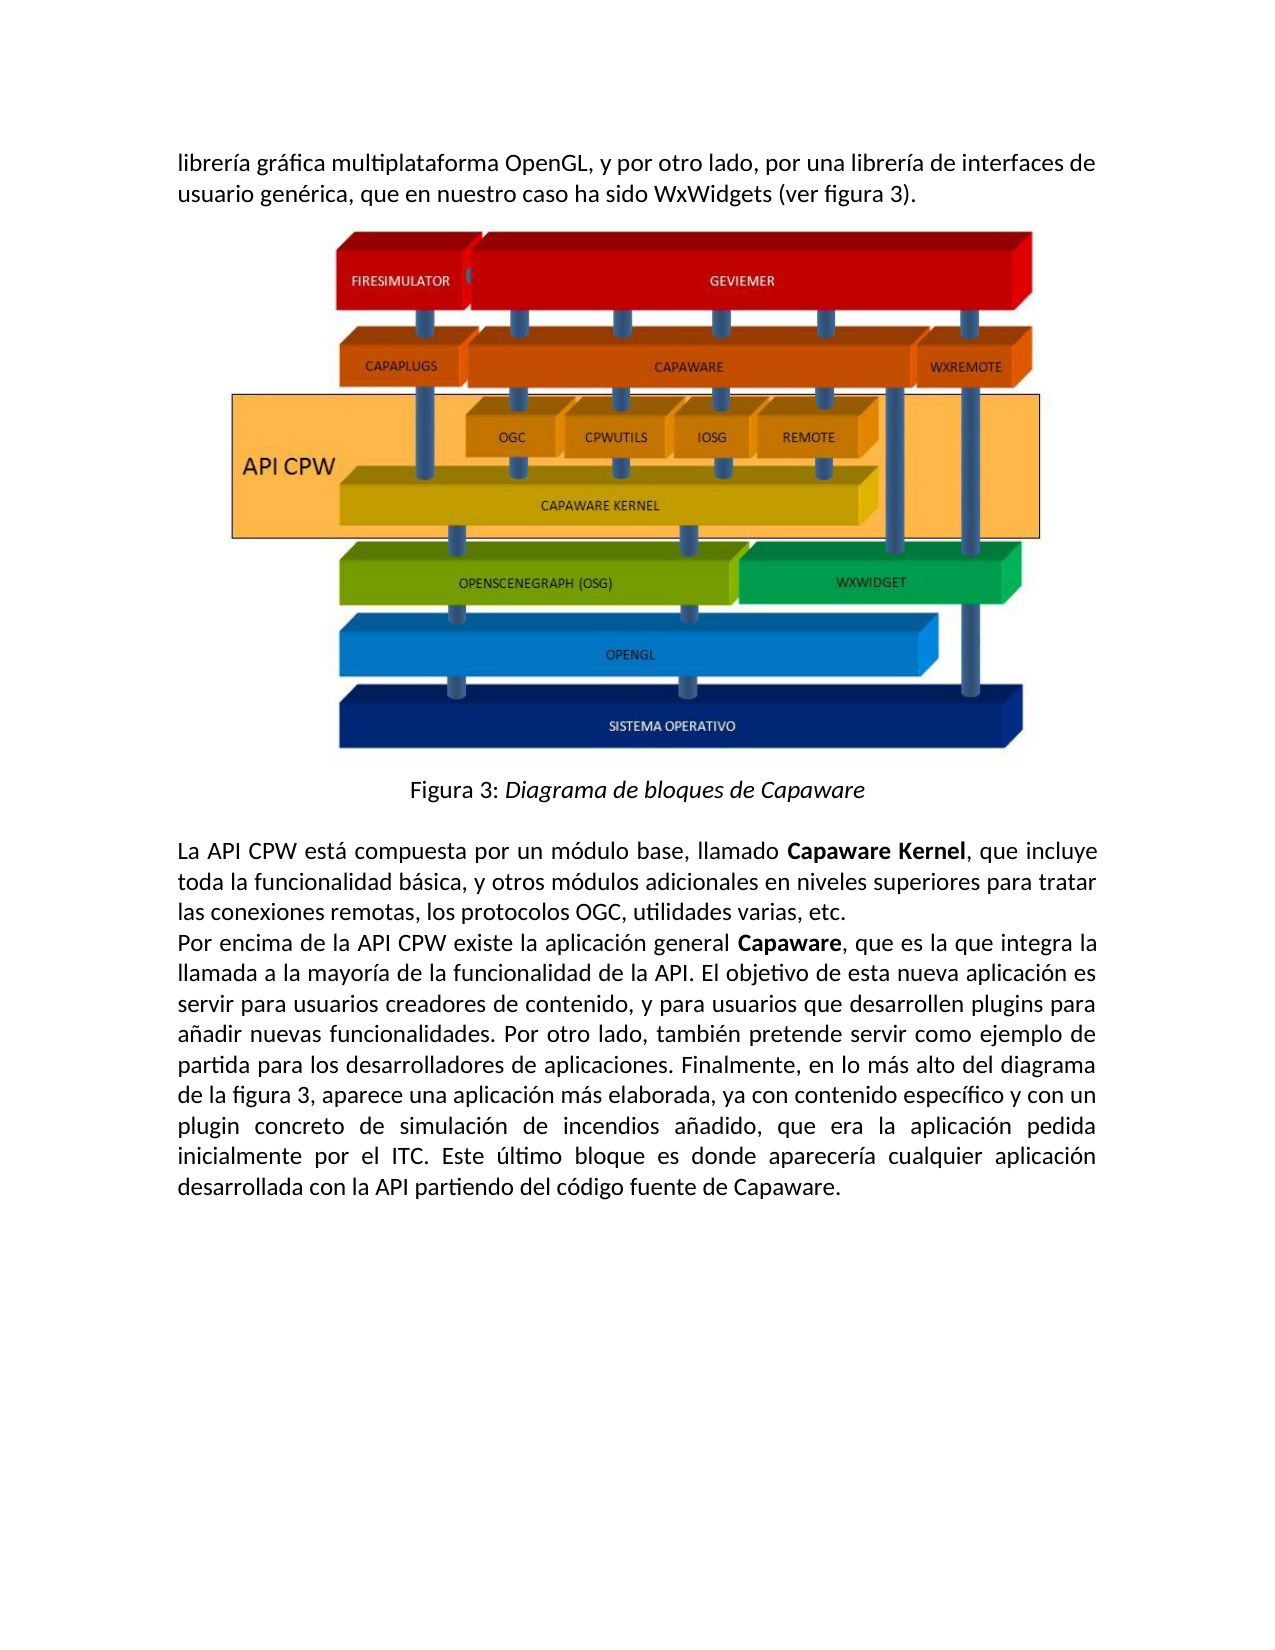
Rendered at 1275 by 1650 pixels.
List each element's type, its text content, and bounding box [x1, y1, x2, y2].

text La API CPW está compuesta por un módulo base, llamado Capaware Kernel, que incluye toda la funcionalidad básica, y otros módulos adicionales en niveles superiores para tratar las conexiones remotas, los protocolos OGC, utilidades varias, etc. [177, 835, 1098, 927]
text Figura 3: Diagrama de bloques de Capaware [177, 775, 1098, 805]
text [177, 148, 1098, 208]
text Por encima de la API CPW existe la aplicación general Capaware, que es la que integra la llamada a la mayoría de la funcionalidad de la API. El objetivo de esta nueva aplicación es servir para usuarios creadores de contenido, y para usuarios que desarrollen plugins para añadir nuevas funcionalidades. Por otro lado, también pretende servir como ejemplo de partida para los desarrolladores de aplicaciones. Finalmente, en lo más alto del diagrama de la figura 3, aparece una aplicación más elaborada, ya con contenido específico y con un plugin concreto de simulación de incendios añadido, que era la aplicación pedida inicialmente por el ITC. Este último bloque es donde aparecería cualquier aplicación desarrollada con la API partiendo del código fuente de Capaware. [177, 927, 1098, 1201]
